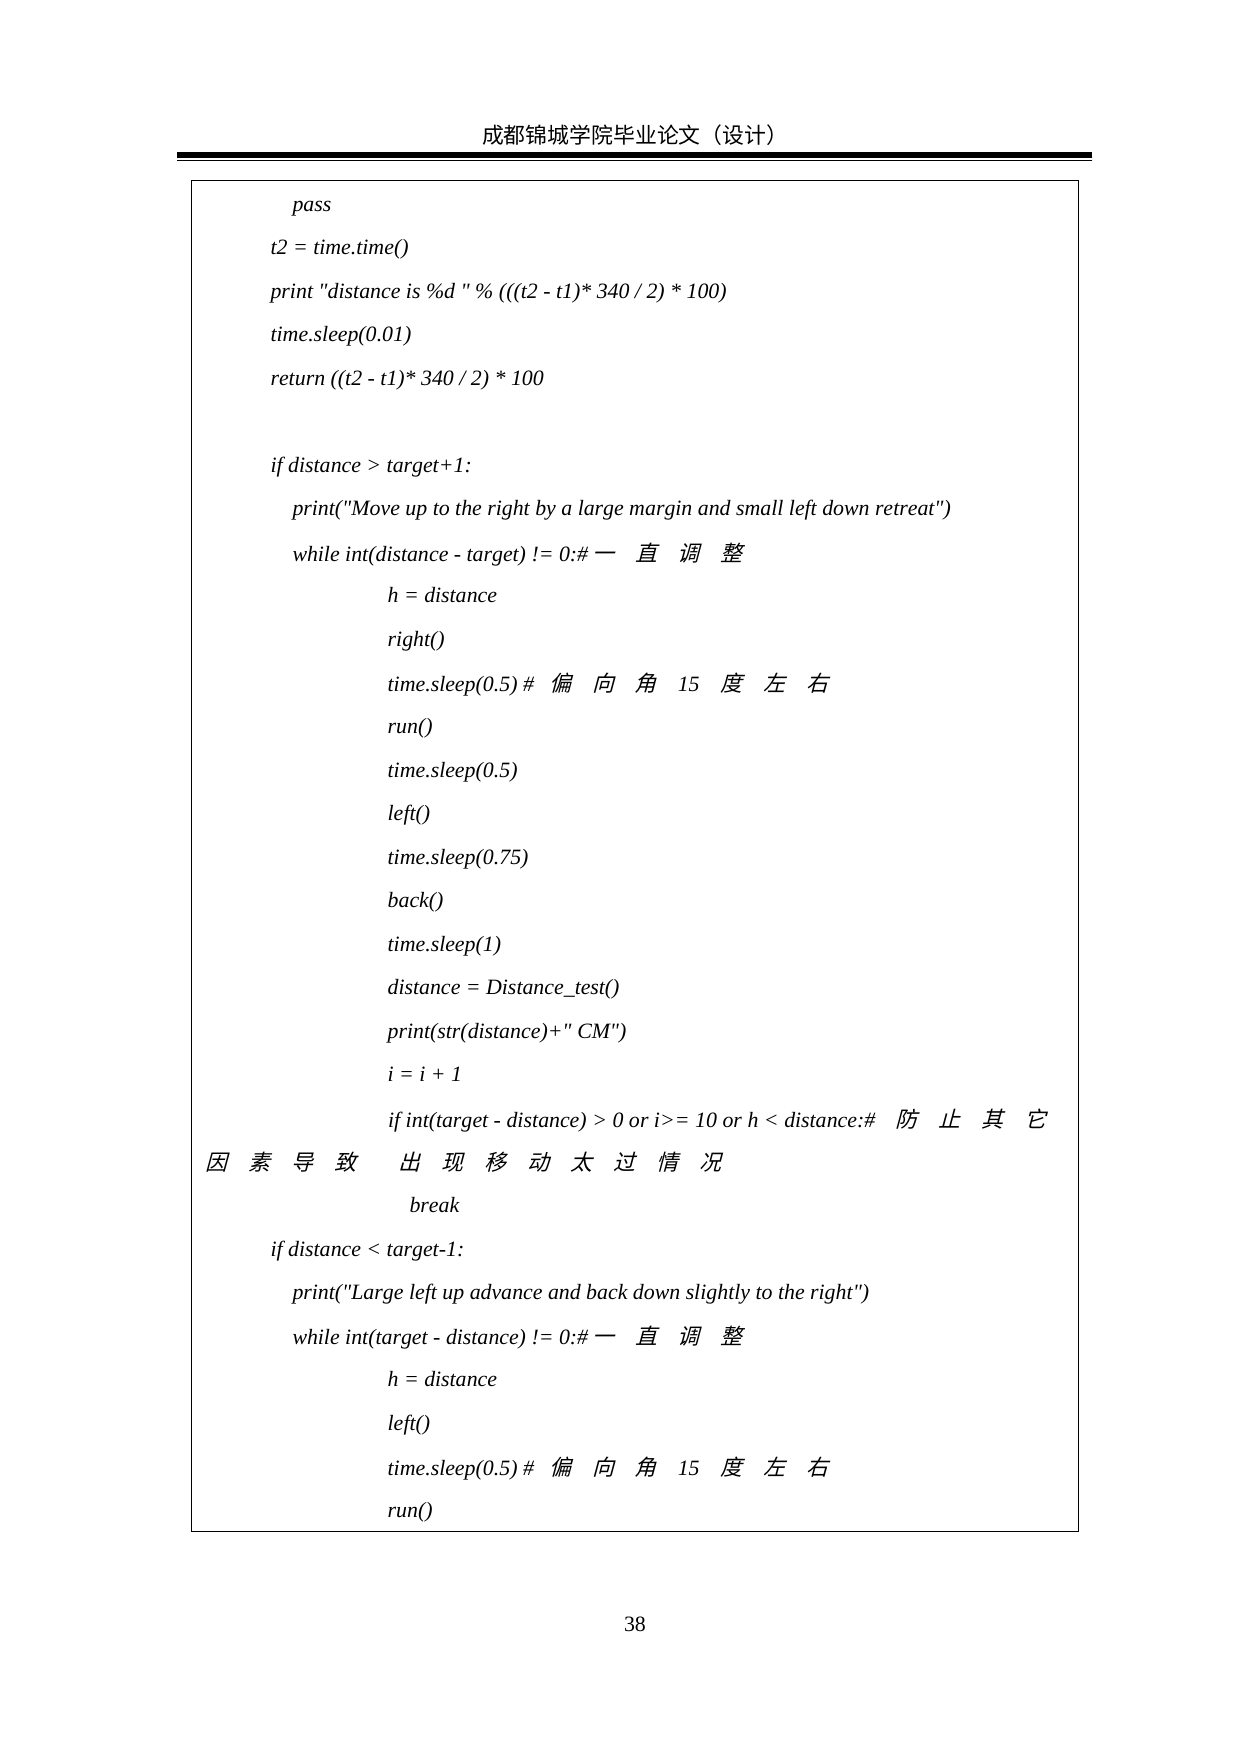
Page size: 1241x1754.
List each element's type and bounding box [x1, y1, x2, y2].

table_header [192, 181, 1078, 1531]
